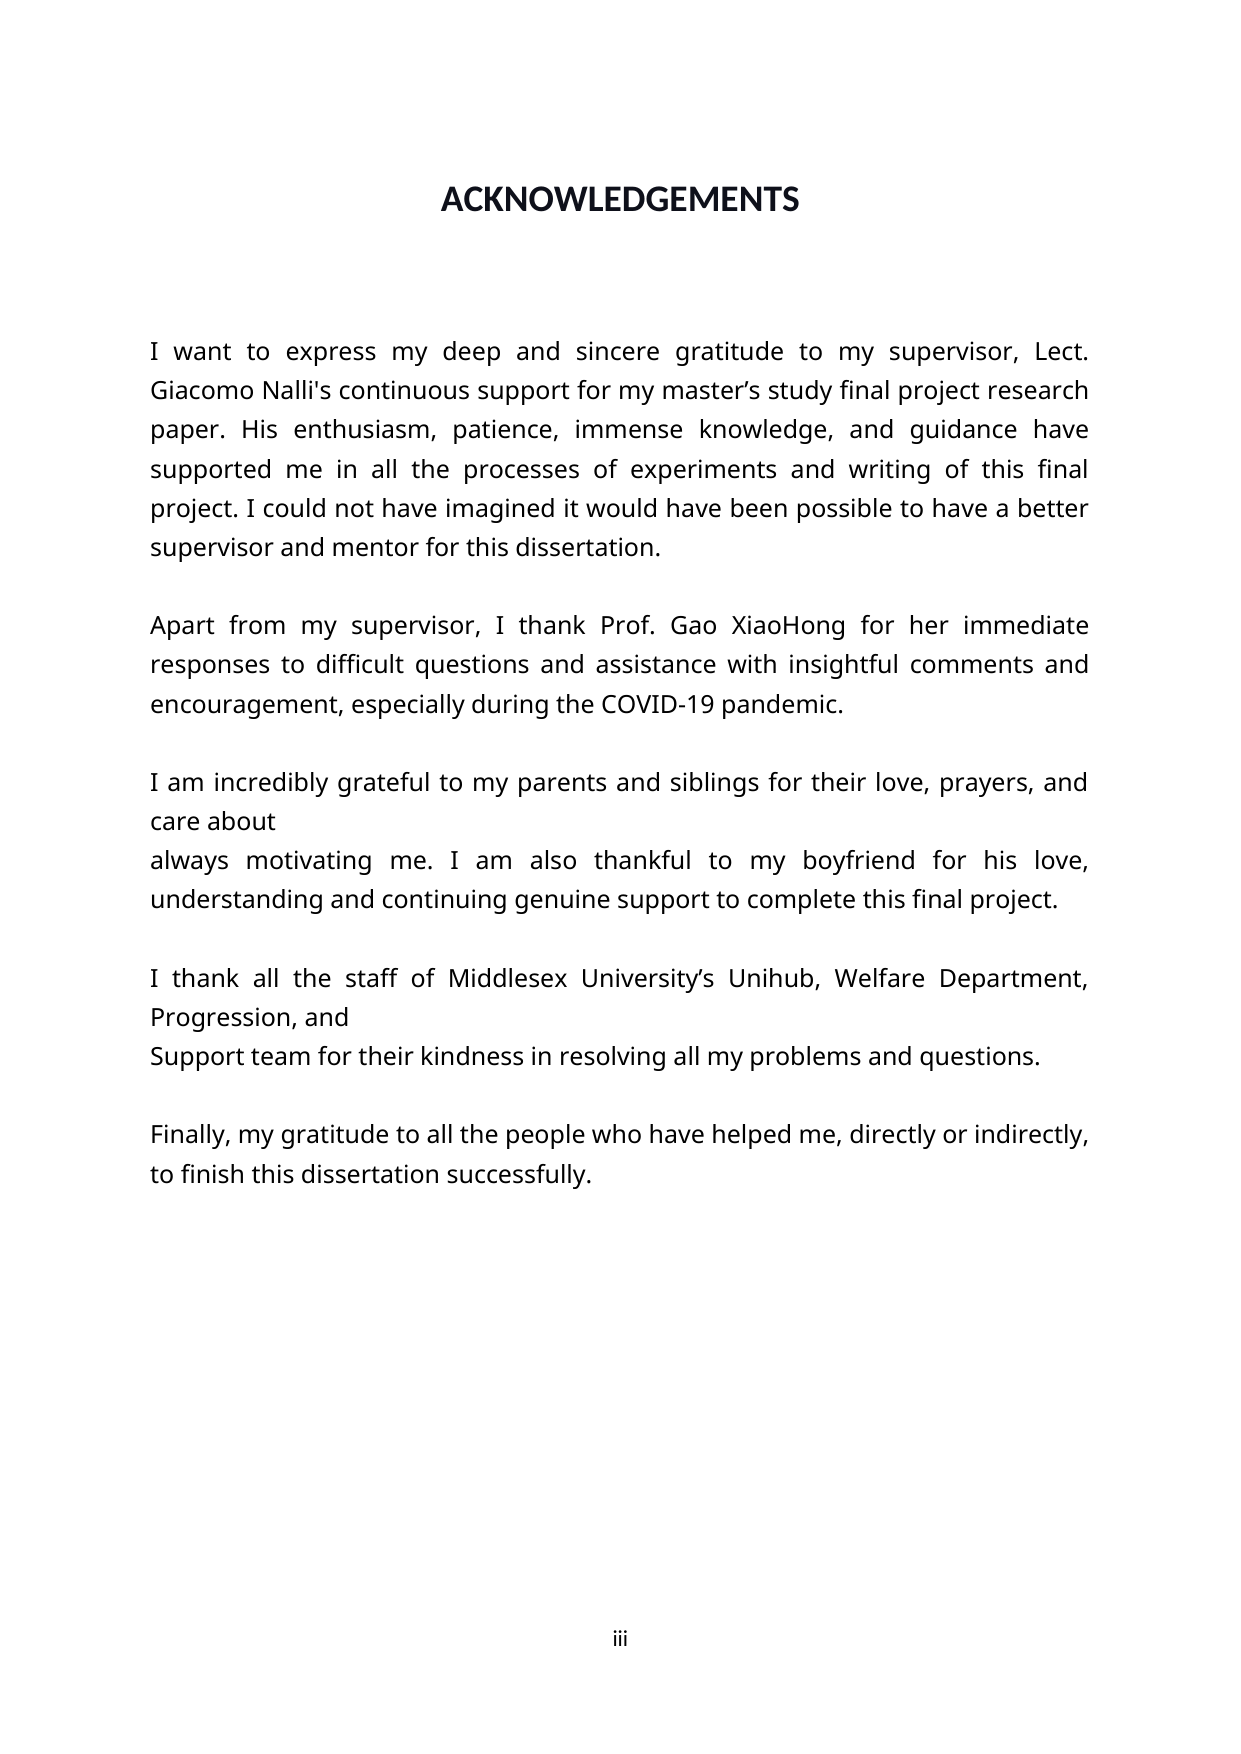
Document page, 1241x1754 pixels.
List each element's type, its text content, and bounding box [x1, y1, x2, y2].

text Support team for their kindness in resolving all my problems and questions. [150, 1039, 1090, 1073]
text I want to express my deep and sincere gratitude to my supervisor, Lect. Giacomo Nalli's continuous support for my master’s study final project research paper. His enthusiasm, patience, immense knowledge, and guidance have supported me in all the processes of experiments and writing of this final project. I could not have imagined it would have been possible to have a better supervisor and mentor for this dissertation. [150, 334, 1090, 564]
text Finally, my gratitude to all the people who have helped me, directly or indirectly, to finish this dissertation successfully. [150, 1117, 1090, 1190]
subtitle ACKNOWLEDGEMENTS [150, 175, 1090, 221]
text I thank all the staff of Middlesex University’s Unihub, Welfare Department, Progression, and [150, 960, 1090, 1034]
text always motivating me. I am also thankful to my boyfriend for his love, understanding and continuing genuine support to complete this final project. [150, 843, 1090, 916]
text Apart from my supervisor, I thank Prof. Gao XiaoHong for her immediate responses to difficult questions and assistance with insightful comments and encouragement, especially during the COVID-19 pandemic. [150, 608, 1090, 720]
text I am incredibly grateful to my parents and siblings for their love, prayers, and care about [150, 764, 1090, 838]
